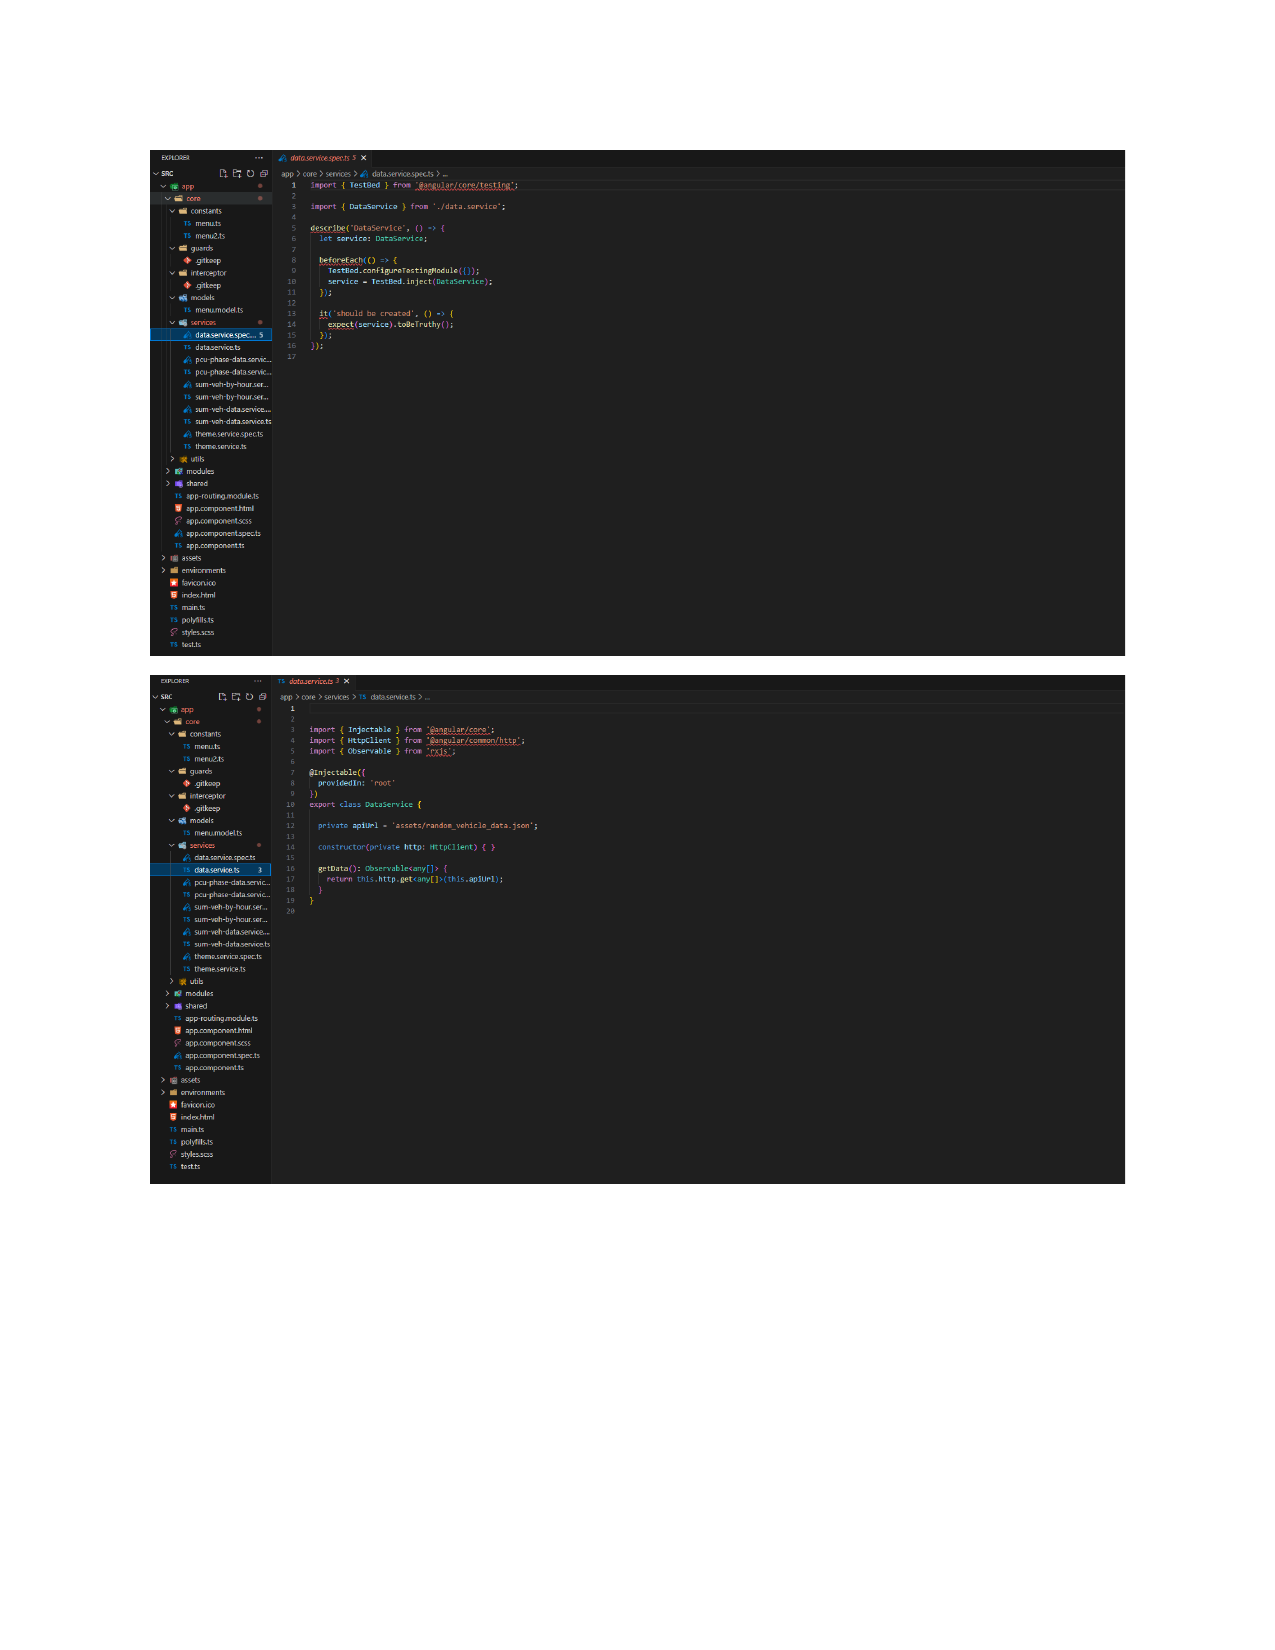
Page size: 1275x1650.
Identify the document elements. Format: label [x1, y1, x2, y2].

picture [150, 150, 1125, 656]
picture [150, 675, 1125, 1184]
